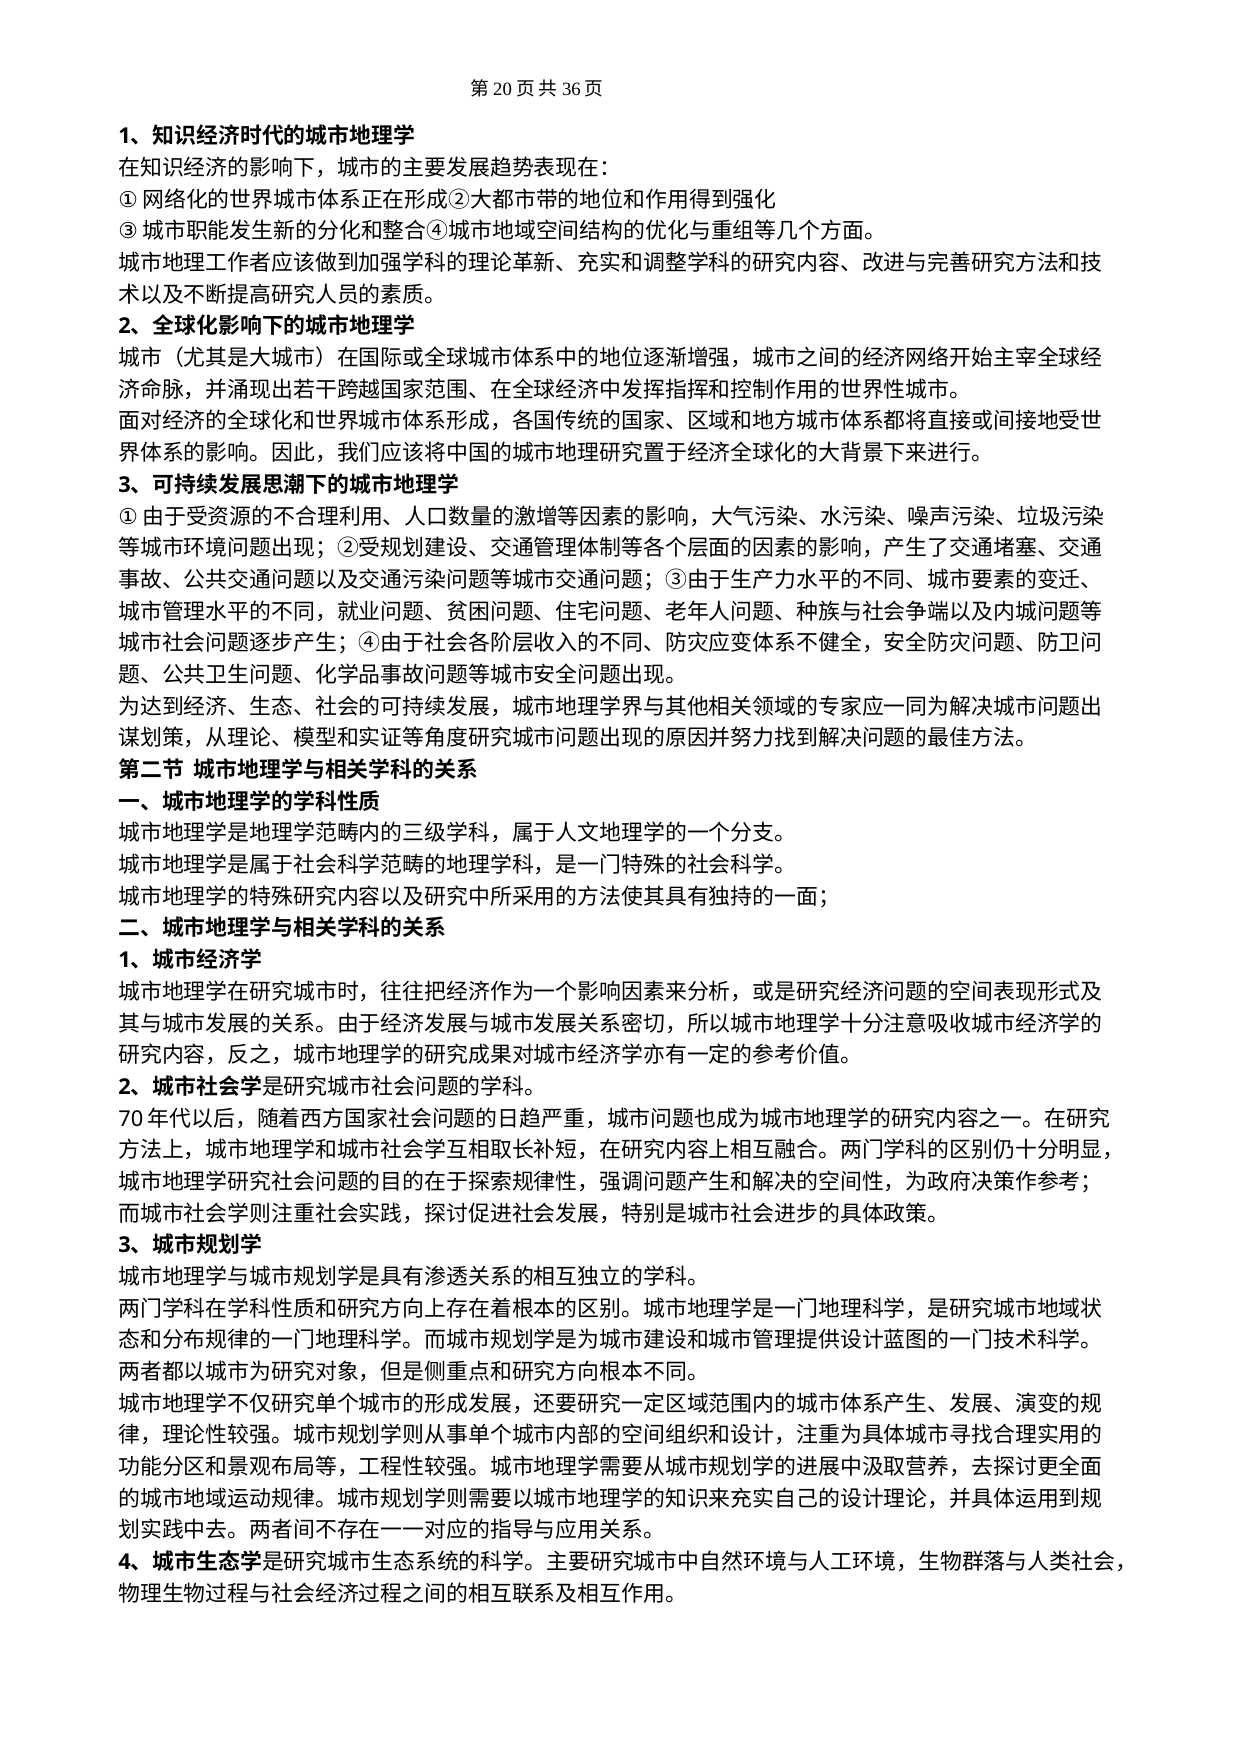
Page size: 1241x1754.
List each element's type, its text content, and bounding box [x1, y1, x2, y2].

text 城市地理学是属于社会科学范畴的地理学科，是一门特殊的社会科学。 [118, 847, 1122, 879]
text 1、城市经济学 [118, 942, 1122, 974]
list 2、城市社会学是研究城市社会问题的学科。 [118, 1069, 1122, 1101]
text ①由于受资源的不合理利用、人口数量的激增等因素的影响，大气污染、水污染、噪声污染、垃圾污染等城市环境问题出现；②受规划建设、交通管理体制等各个层面的因素的影响，产生了交通堵塞、交通事故、公共交通问题以及交通污染问题等城市交通问题；③由于生产力水平的不同、城市要素的变迁、城市管理水平的不同，就业问题、贫困问题、住宅问题、老年人问题、种族与社会争端以及内城问题等城市社会问题逐步产生；④由于社会各阶层收入的不同、防灾应变体系不健全，安全防灾问题、防卫问题、公共卫生问题、化学品事故问题等城市安全问题出现。 [118, 499, 1122, 689]
list 两门学科在学科性质和研究方向上存在着根本的区别。城市地理学是一门地理科学，是研究城市地域状态和分布规律的一门地理科学。而城市规划学是为城市建设和城市管理提供设计蓝图的一门技术科学。 [118, 1291, 1122, 1354]
text 城市地理学在研究城市时，往往把经济作为一个影响因素来分析，或是研究经济问题的空间表现形式及其与城市发展的关系。由于经济发展与城市发展关系密切，所以城市地理学十分注意吸收城市经济学的研究内容，反之，城市地理学的研究成果对城市经济学亦有一定的参考价值。 [118, 974, 1122, 1069]
list 4、城市生态学是研究城市生态系统的科学。主要研究城市中自然环境与人工环境，生物群落与人类社会，物理生物过程与社会经济过程之间的相互联系及相互作用。 [118, 1544, 1122, 1608]
text 为达到经济、生态、社会的可持续发展，城市地理学界与其他相关领域的专家应一同为解决城市问题出谋划策，从理论、模型和实证等角度研究城市问题出现的原因并努力找到解决问题的最佳方法。 [118, 689, 1122, 752]
text 城市地理学的特殊研究内容以及研究中所采用的方法使其具有独持的一面； [118, 879, 1122, 910]
list 城市地理学与城市规划学是具有渗透关系的相互独立的学科。 [118, 1259, 1122, 1291]
text 城市地理学是地理学范畴内的三级学科，属于人文地理学的一个分支。 [118, 815, 1122, 847]
list 70年代以后，随着西方国家社会问题的日趋严重，城市问题也成为城市地理学的研究内容之一。在研究方法上，城市地理学和城市社会学互相取长补短，在研究内容上相互融合。两门学科的区别仍十分明显，城市地理学研究社会问题的目的在于探索规律性，强调问题产生和解决的空间性，为政府决策作参考；而城市社会学则注重社会实践，探讨促进社会发展，特别是城市社会进步的具体政策。 [118, 1101, 1122, 1227]
text 第二节 城市地理学与相关学科的关系 [118, 752, 1122, 784]
text 1、知识经济时代的城市地理学 在知识经济的影响下，城市的主要发展趋势表现在： ①网络化的世界城市体系正在形成②大都市带的地位和作用得到强化 ③城市职能发生新的分化和整合④城市地域空间结构的优化与重组等几个方面。 城市地理工作者应该做到加强学科的理论革新、充实和调整学科的研究内容、改进与完善研究方法和技术以及不断提高研究人员的素质。 2、全球化影响下的城市地理学 城市（尤其是大城市）在国际或全球城市体系中的地位逐渐增强，城市之间的经济网络开始主宰全球经济命脉，并涌现出若干跨越国家范围、在全球经济中发挥指挥和控制作用的世界性城市。 面对经济的全球化和世界城市体系形成，各国传统的国家、区域和地方城市体系都将直接或间接地受世界体系的影响。因此，我们应该将中国的城市地理研究置于经济全球化的大背景下来进行。 3、可持续发展思潮下的城市地理学 [118, 118, 1122, 499]
list 两者都以城市为研究对象，但是侧重点和研究方向根本不同。 [118, 1354, 1122, 1386]
list 城市地理学不仅研究单个城市的形成发展，还要研究一定区域范围内的城市体系产生、发展、演变的规律，理论性较强。城市规划学则从事单个城市内部的空间组织和设计，注重为具体城市寻找合理实用的功能分区和景观布局等，工程性较强。城市地理学需要从城市规划学的进展中汲取营养，去探讨更全面的城市地域运动规律。城市规划学则需要以城市地理学的知识来充实自己的设计理论，并具体运用到规划实践中去。两者间不存在一一对应的指导与应用关系。 [118, 1386, 1122, 1544]
text 二、城市地理学与相关学科的关系 [118, 910, 1122, 942]
text 一、城市地理学的学科性质 [118, 784, 1122, 815]
list 3、城市规划学 [118, 1227, 1122, 1259]
